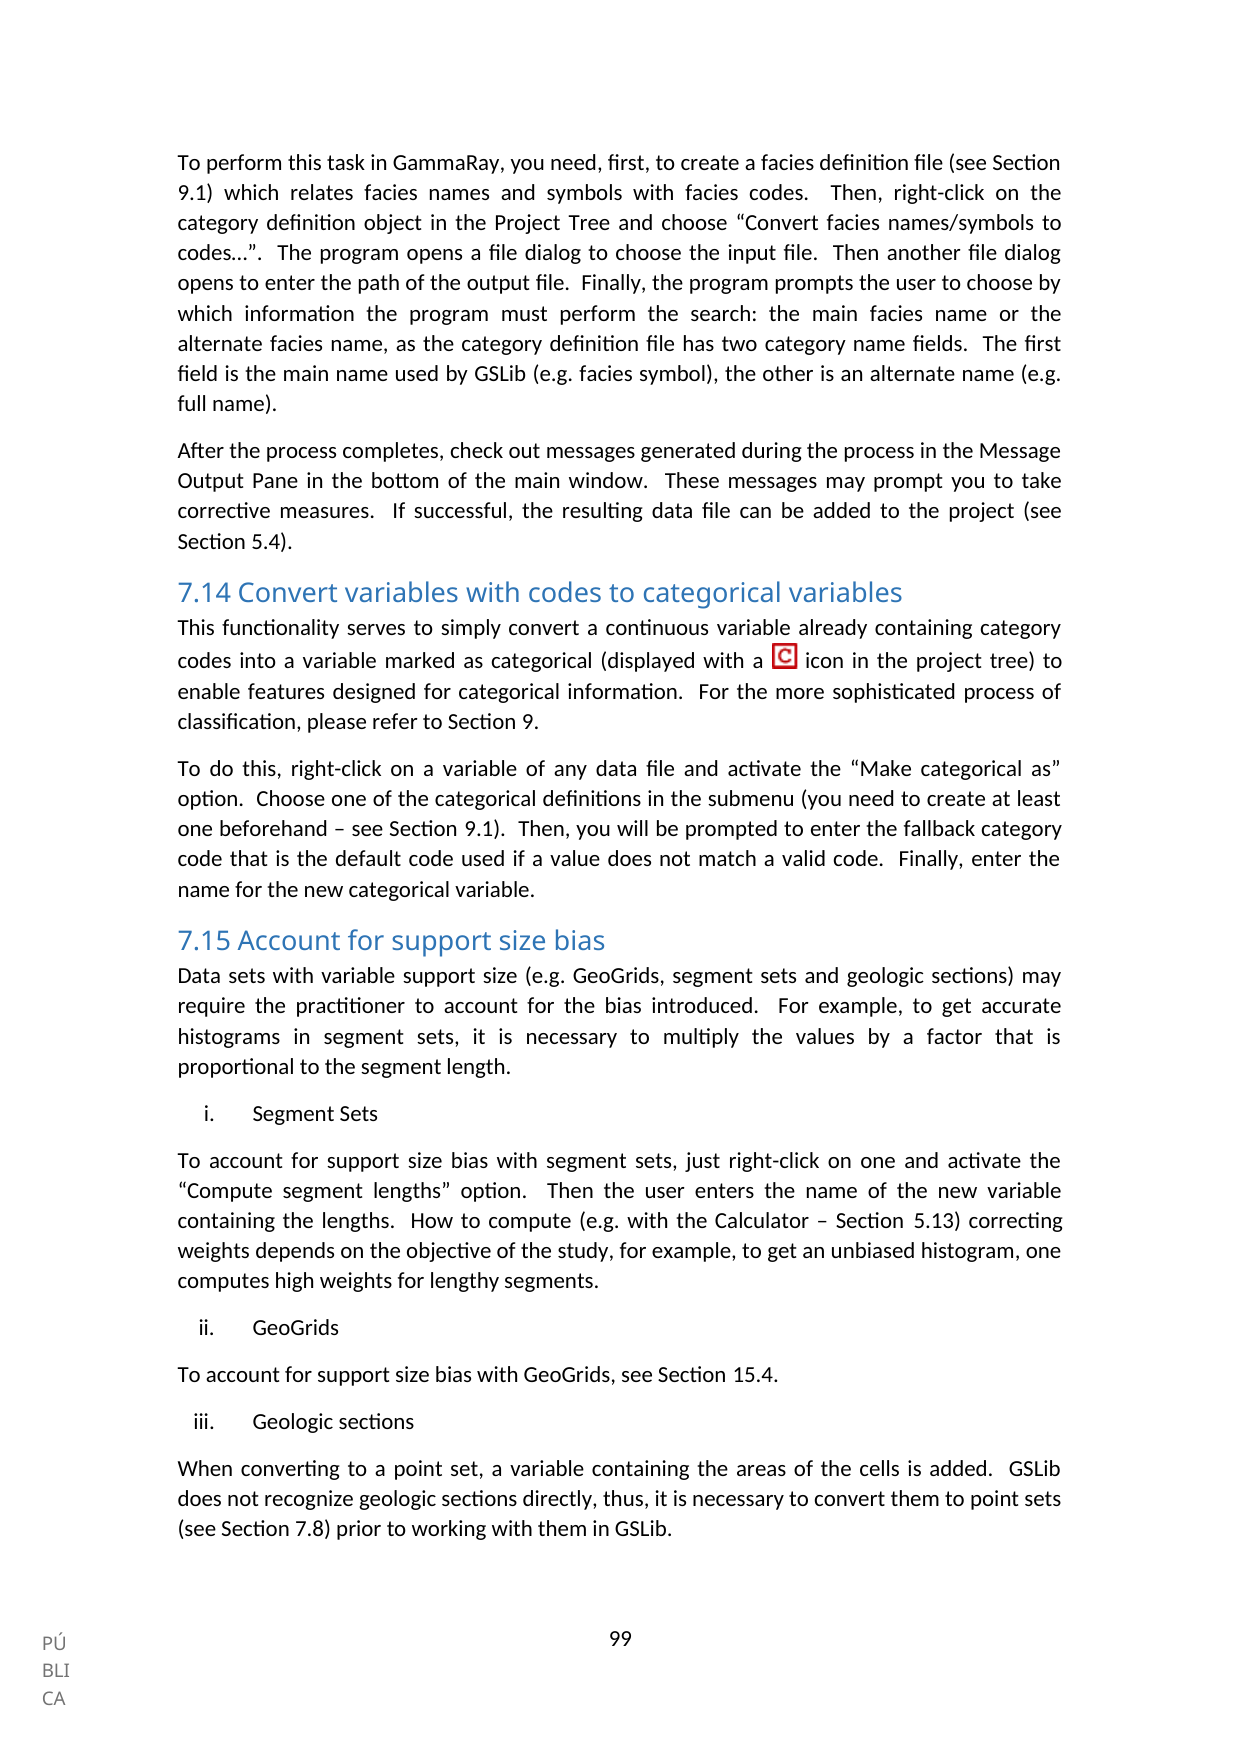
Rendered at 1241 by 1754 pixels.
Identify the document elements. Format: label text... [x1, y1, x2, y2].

subtitle Convert variables with codes to categorical variables [177, 574, 1063, 611]
text To do this, right-click on a variable of any data file and activate the “Make categorical as” option. Choose one of the categorical definitions in the submenu (you need to create at least one beforehand – see Section 9.1). Then, you will be prompted to enter the fallback category code that is the default code used if a value does not match a valid code. Finally, enter the name for the new categorical variable. [177, 754, 1063, 903]
text This functionality serves to simply convert a continuous variable already containing category codes into a variable marked as categorical (displayed with a icon in the project tree) to enable features designed for categorical information. For the more sophisticated process of classification, please refer to Section 9. [177, 613, 1063, 735]
subtitle Account for support size bias [177, 922, 1063, 958]
text To account for support size bias with segment sets, just right-click on one and activate the “Compute segment lengths” option. Then the user enters the name of the new variable containing the lengths. How to compute (e.g. with the Calculator – Section 5.13) correcting weights depends on the objective of the study, for example, to get an unbiased histogram, one computes high weights for lengthy segments. [177, 1146, 1063, 1294]
list GeoGrids [215, 1313, 1063, 1341]
text To account for support size bias with GeoGrids, see Section 15.4. [177, 1360, 1063, 1388]
text When converting to a point set, a variable containing the areas of the cells is added. GSLib does not recognize geologic sections directly, thus, it is necessary to convert them to point sets (see Section 7.8) prior to working with them in GSLib. [177, 1454, 1063, 1542]
text To perform this task in GammaRay, you need, first, to create a facies definition file (see Section 9.1) which relates facies names and symbols with facies codes. Then, right-click on the category definition object in the Project Tree and choose “Convert facies names/symbols to codes…”. The program opens a file dialog to choose the input file. Then another file dialog opens to enter the path of the output file. Finally, the program prompts the user to choose by which information the program must perform the search: the main facies name or the alternate facies name, as the category definition file has two category name fields. The first field is the main name used by GSLib (e.g. facies symbol), the other is an alternate name (e.g. full name). [177, 148, 1063, 417]
text Data sets with variable support size (e.g. GeoGrids, segment sets and geologic sections) may require the practitioner to account for the bias introduced. For example, to get accurate histograms in segment sets, it is necessary to multiply the values by a factor that is proportional to the segment length. [177, 961, 1063, 1080]
text After the process completes, check out messages generated during the process in the Message Output Pane in the bottom of the main window. These messages may prompt you to take corrective measures. If successful, the resulting data file can be added to the project (see Section 5.4). [177, 436, 1063, 555]
picture [772, 643, 798, 669]
list Segment Sets [215, 1099, 1063, 1127]
list Geologic sections [215, 1407, 1063, 1435]
